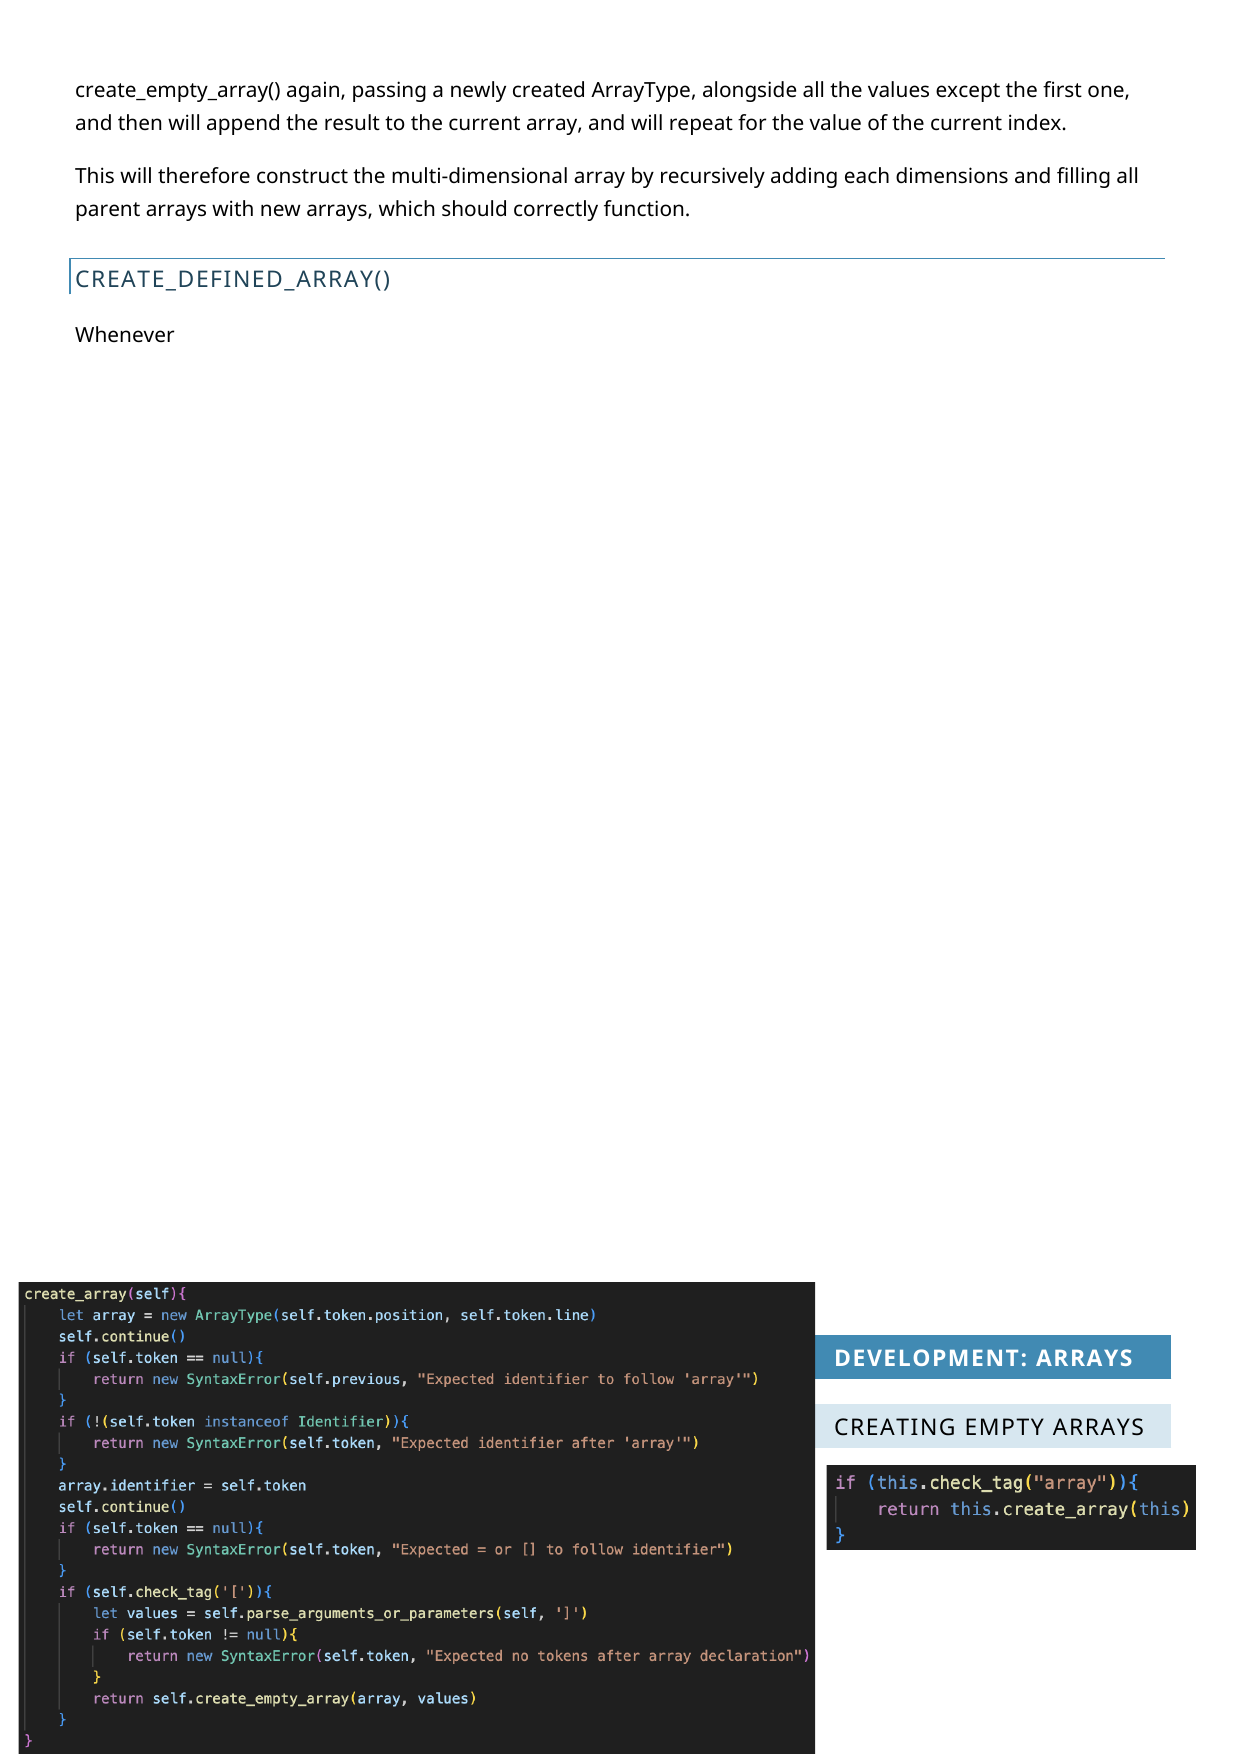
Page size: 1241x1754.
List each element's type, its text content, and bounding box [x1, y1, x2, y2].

subtitle create_defined_array() [71, 259, 1165, 294]
text This will therefore construct the multi-dimensional array by recursively adding each dimensions and filling all parent arrays with new arrays, which should correctly function. [75, 161, 1165, 222]
picture [826, 1465, 1196, 1550]
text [75, 75, 1165, 136]
subtitle development: arrays [816, 1342, 1165, 1373]
picture [18, 1282, 816, 1754]
text Whenever [75, 320, 1165, 348]
subtitle creating empty arrays [816, 1411, 1165, 1442]
